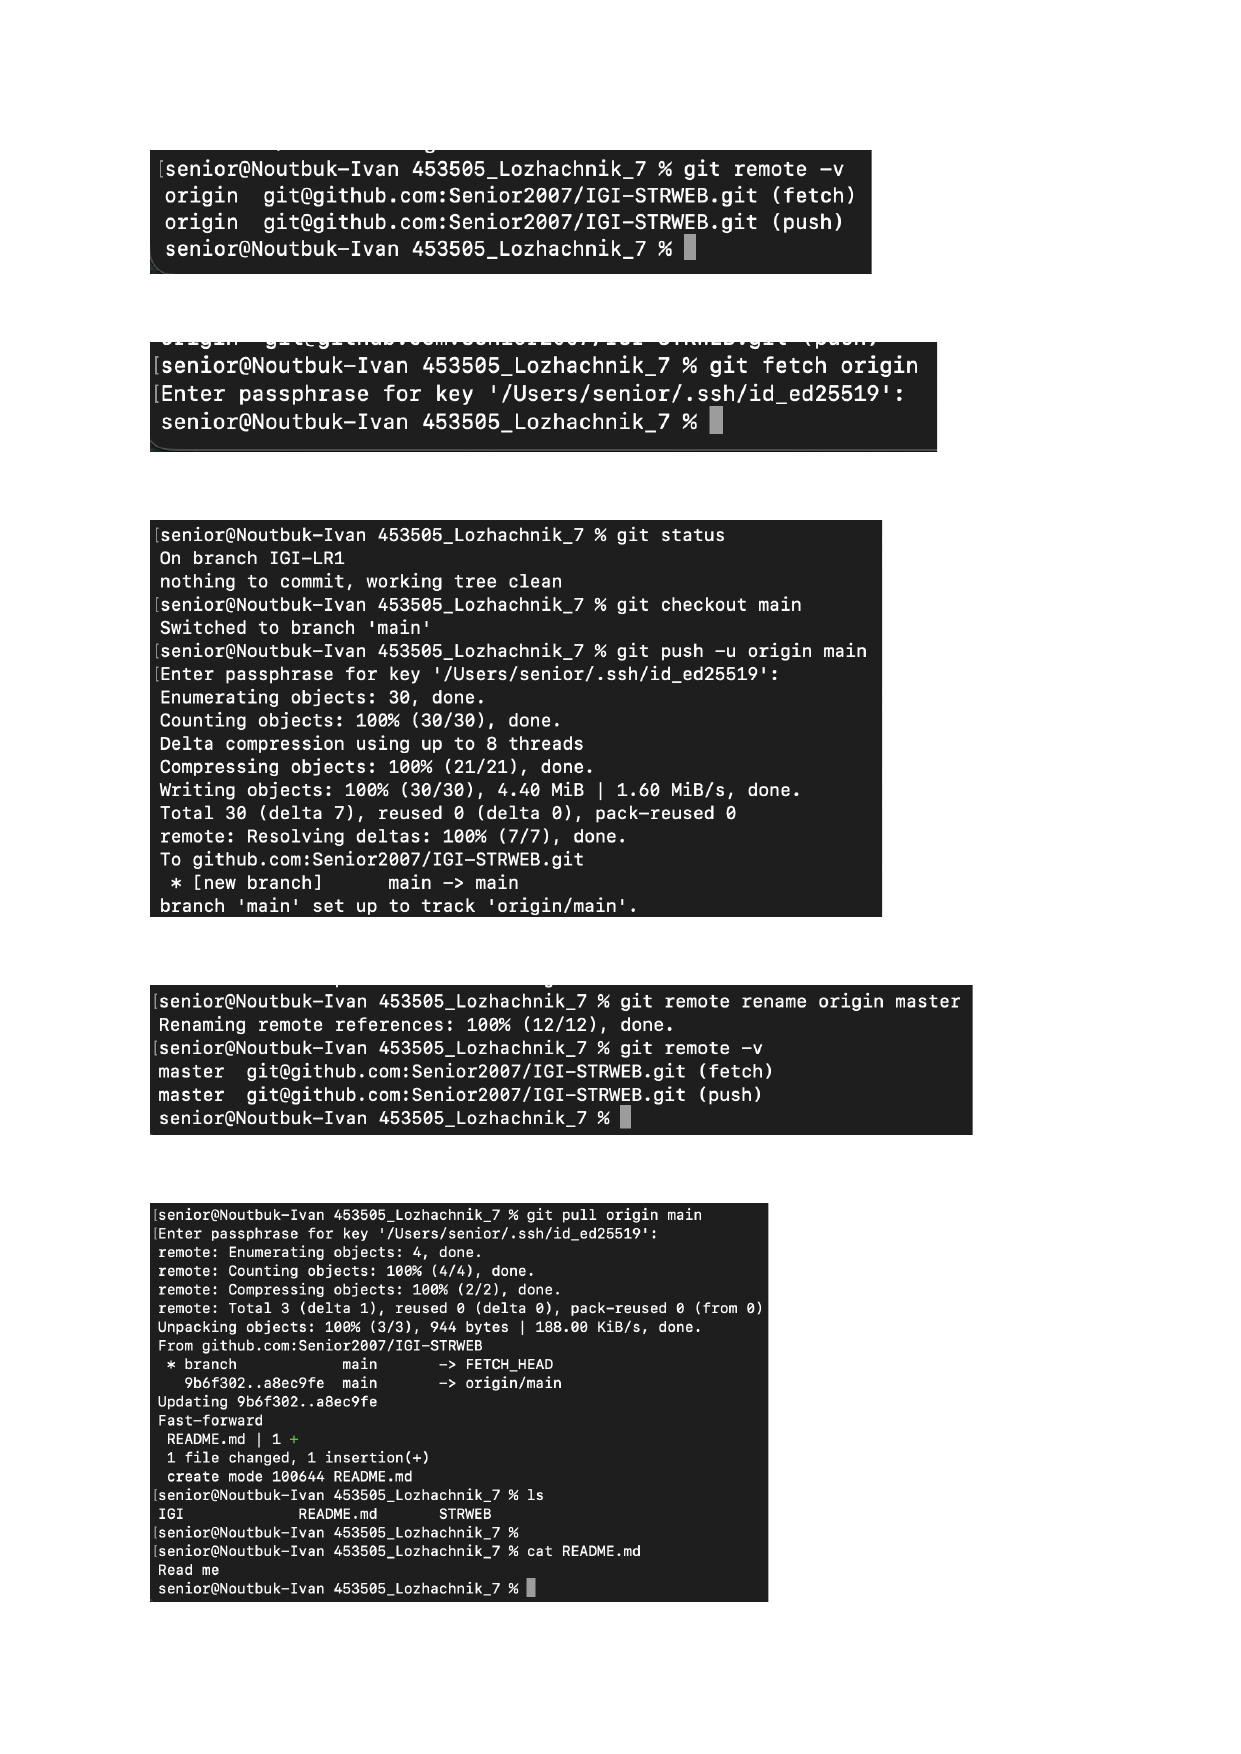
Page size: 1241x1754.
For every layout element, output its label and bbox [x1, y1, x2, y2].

picture [150, 985, 973, 1135]
picture [150, 520, 883, 917]
picture [150, 1203, 769, 1602]
picture [150, 342, 938, 452]
picture [150, 150, 872, 274]
